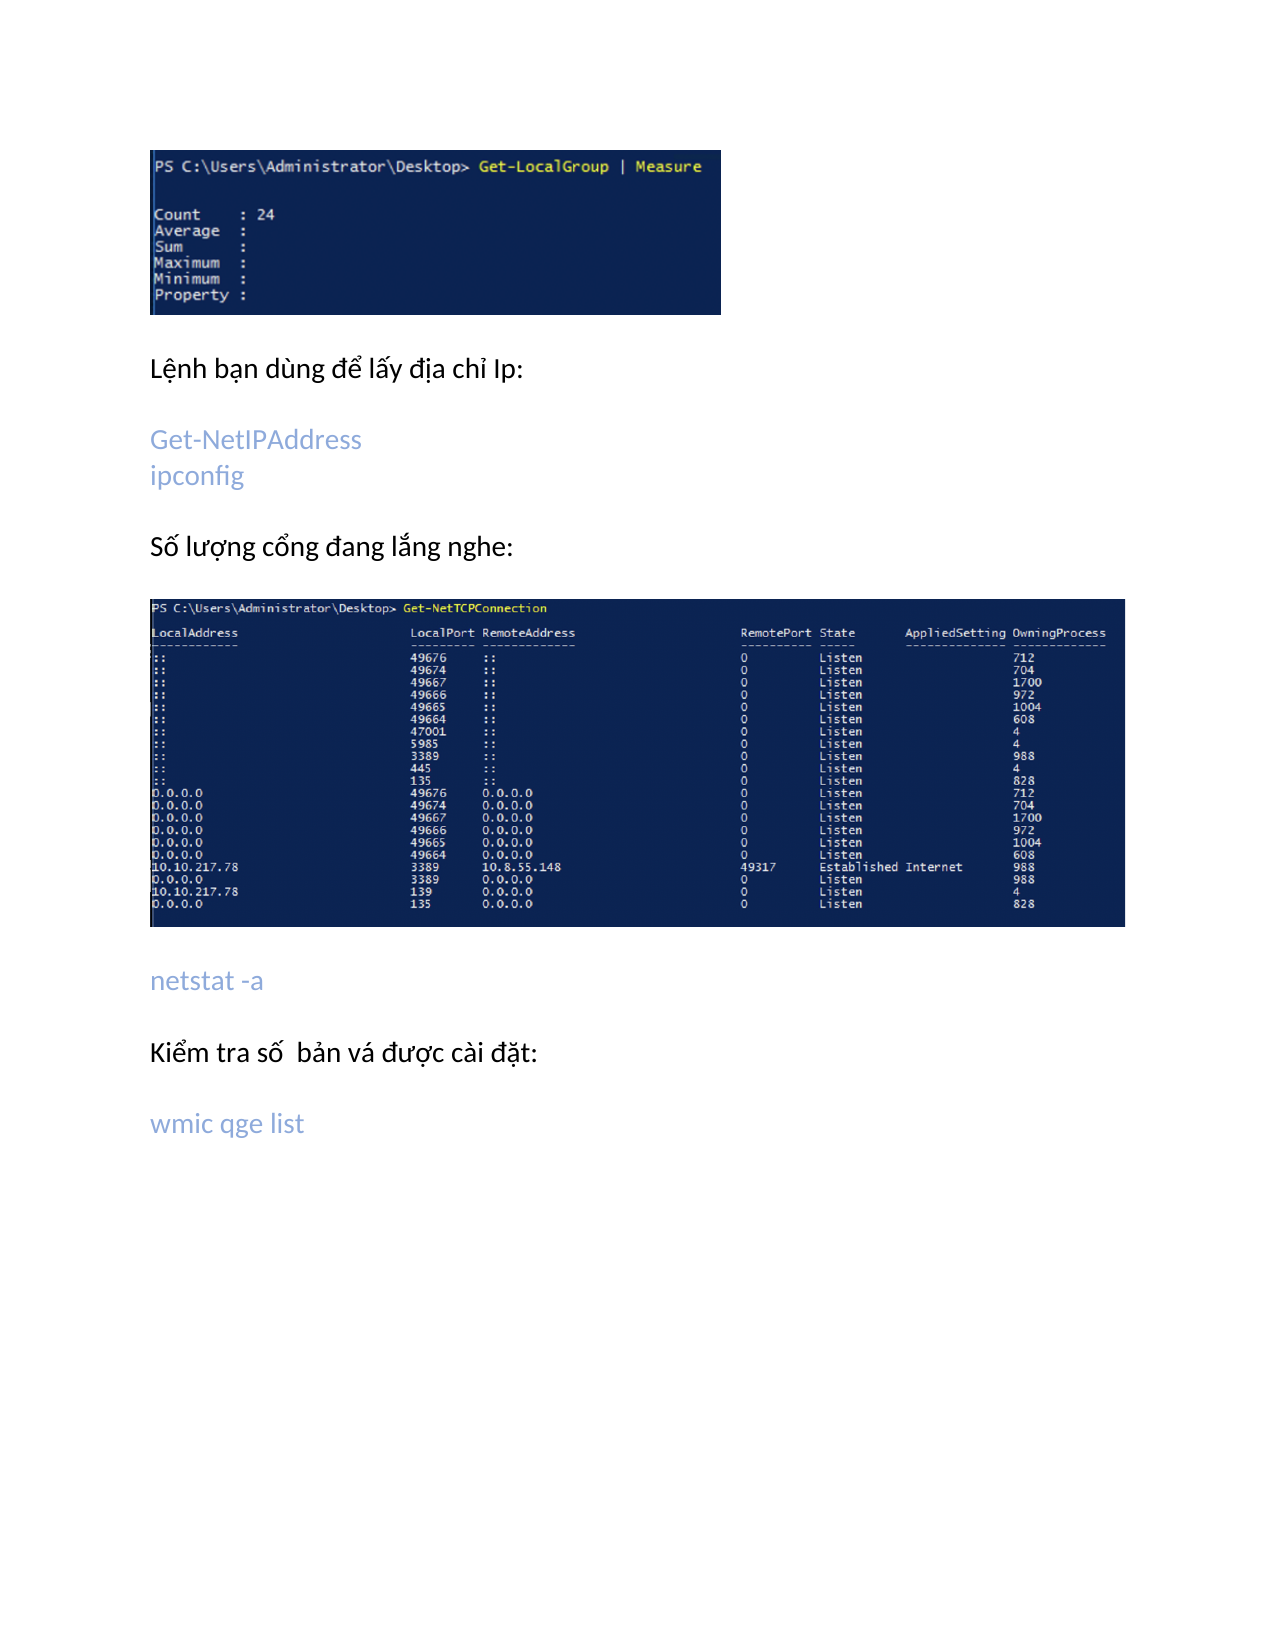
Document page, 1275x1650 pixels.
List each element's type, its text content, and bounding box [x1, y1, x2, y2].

text netstat -a [150, 962, 1125, 998]
picture [150, 150, 721, 315]
text Get-NetIPAddress [150, 421, 1125, 457]
picture [150, 599, 1125, 927]
text ipconfig [150, 457, 1125, 493]
text wmic qge list [150, 1105, 1125, 1141]
text Lệnh bạn dùng để lấy địa chỉ Ip: [150, 350, 1125, 386]
text Kiểm tra số bản vá được cài đặt: [150, 1034, 1125, 1069]
text Số lượng cổng đang lắng nghe: [150, 528, 1125, 564]
